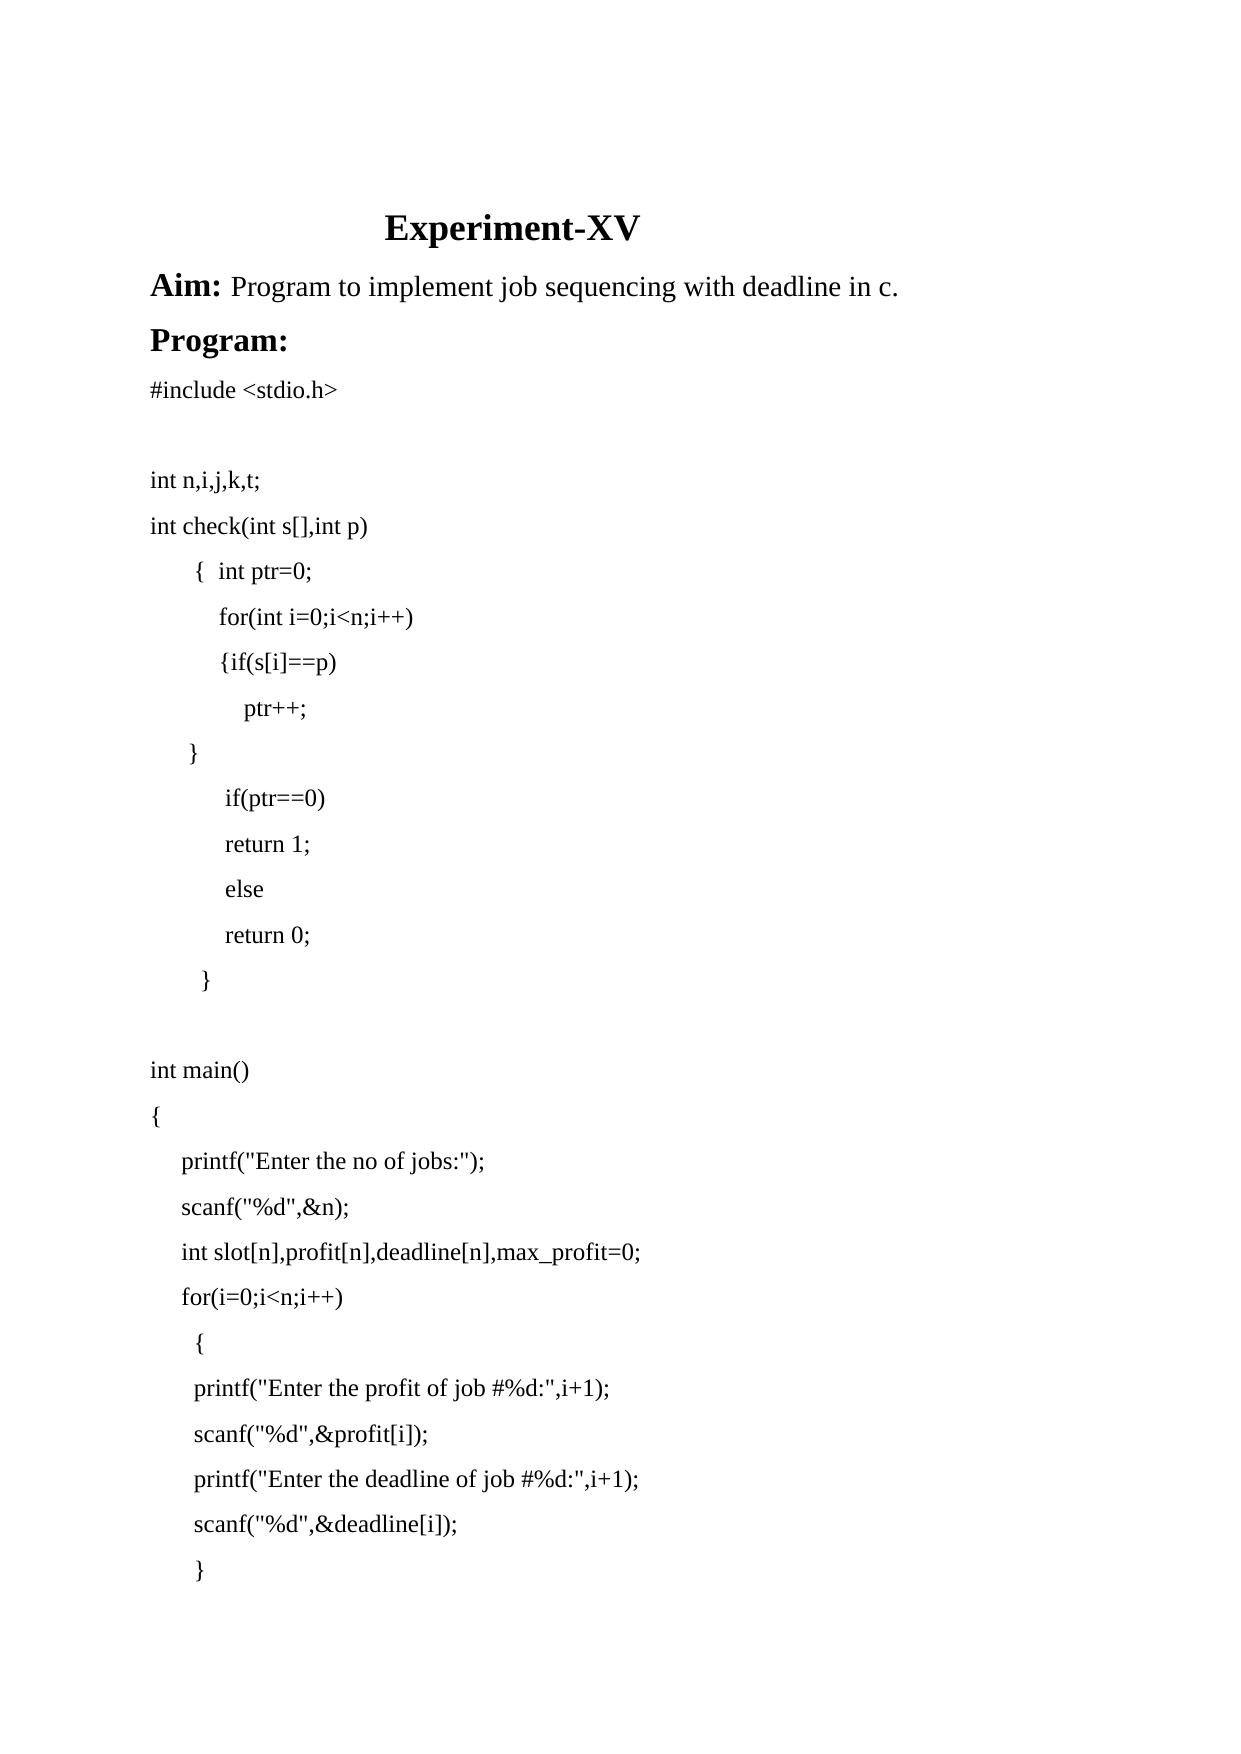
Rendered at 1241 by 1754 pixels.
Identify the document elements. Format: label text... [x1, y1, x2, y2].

text scanf("%d",&deadline[i]); [150, 1509, 1090, 1538]
text } [150, 965, 1090, 994]
text printf("Enter the deadline of job #%d:",i+1); [150, 1464, 1090, 1493]
text Aim: Program to implement job sequencing with deadline in c. [150, 265, 1090, 303]
text } [150, 738, 1090, 767]
text #include <stdio.h> [150, 375, 1090, 403]
text { int ptr=0; [150, 556, 1090, 585]
text { [150, 1101, 1090, 1129]
text Program: [150, 320, 1090, 358]
text printf("Enter the profit of job #%d:",i+1); [150, 1373, 1090, 1402]
text { [150, 1328, 1090, 1357]
text {if(s[i]==p) [150, 647, 1090, 676]
text Experiment-XV [150, 205, 1090, 248]
text scanf("%d",&n); [150, 1192, 1090, 1220]
text if(ptr==0) [150, 783, 1090, 812]
text } [150, 1555, 1090, 1584]
text int main() [150, 1055, 1090, 1084]
text int slot[n],profit[n],deadline[n],max_profit=0; [150, 1237, 1090, 1266]
text else [150, 874, 1090, 903]
text return 1; [150, 829, 1090, 858]
text scanf("%d",&profit[i]); [150, 1419, 1090, 1447]
text for(int i=0;i<n;i++) [150, 602, 1090, 631]
text int check(int s[],int p) [150, 511, 1090, 540]
text return 0; [150, 920, 1090, 948]
text int n,i,j,k,t; [150, 466, 1090, 494]
text for(i=0;i<n;i++) [150, 1282, 1090, 1311]
text printf("Enter the no of jobs:"); [150, 1146, 1090, 1175]
text ptr++; [150, 693, 1090, 721]
